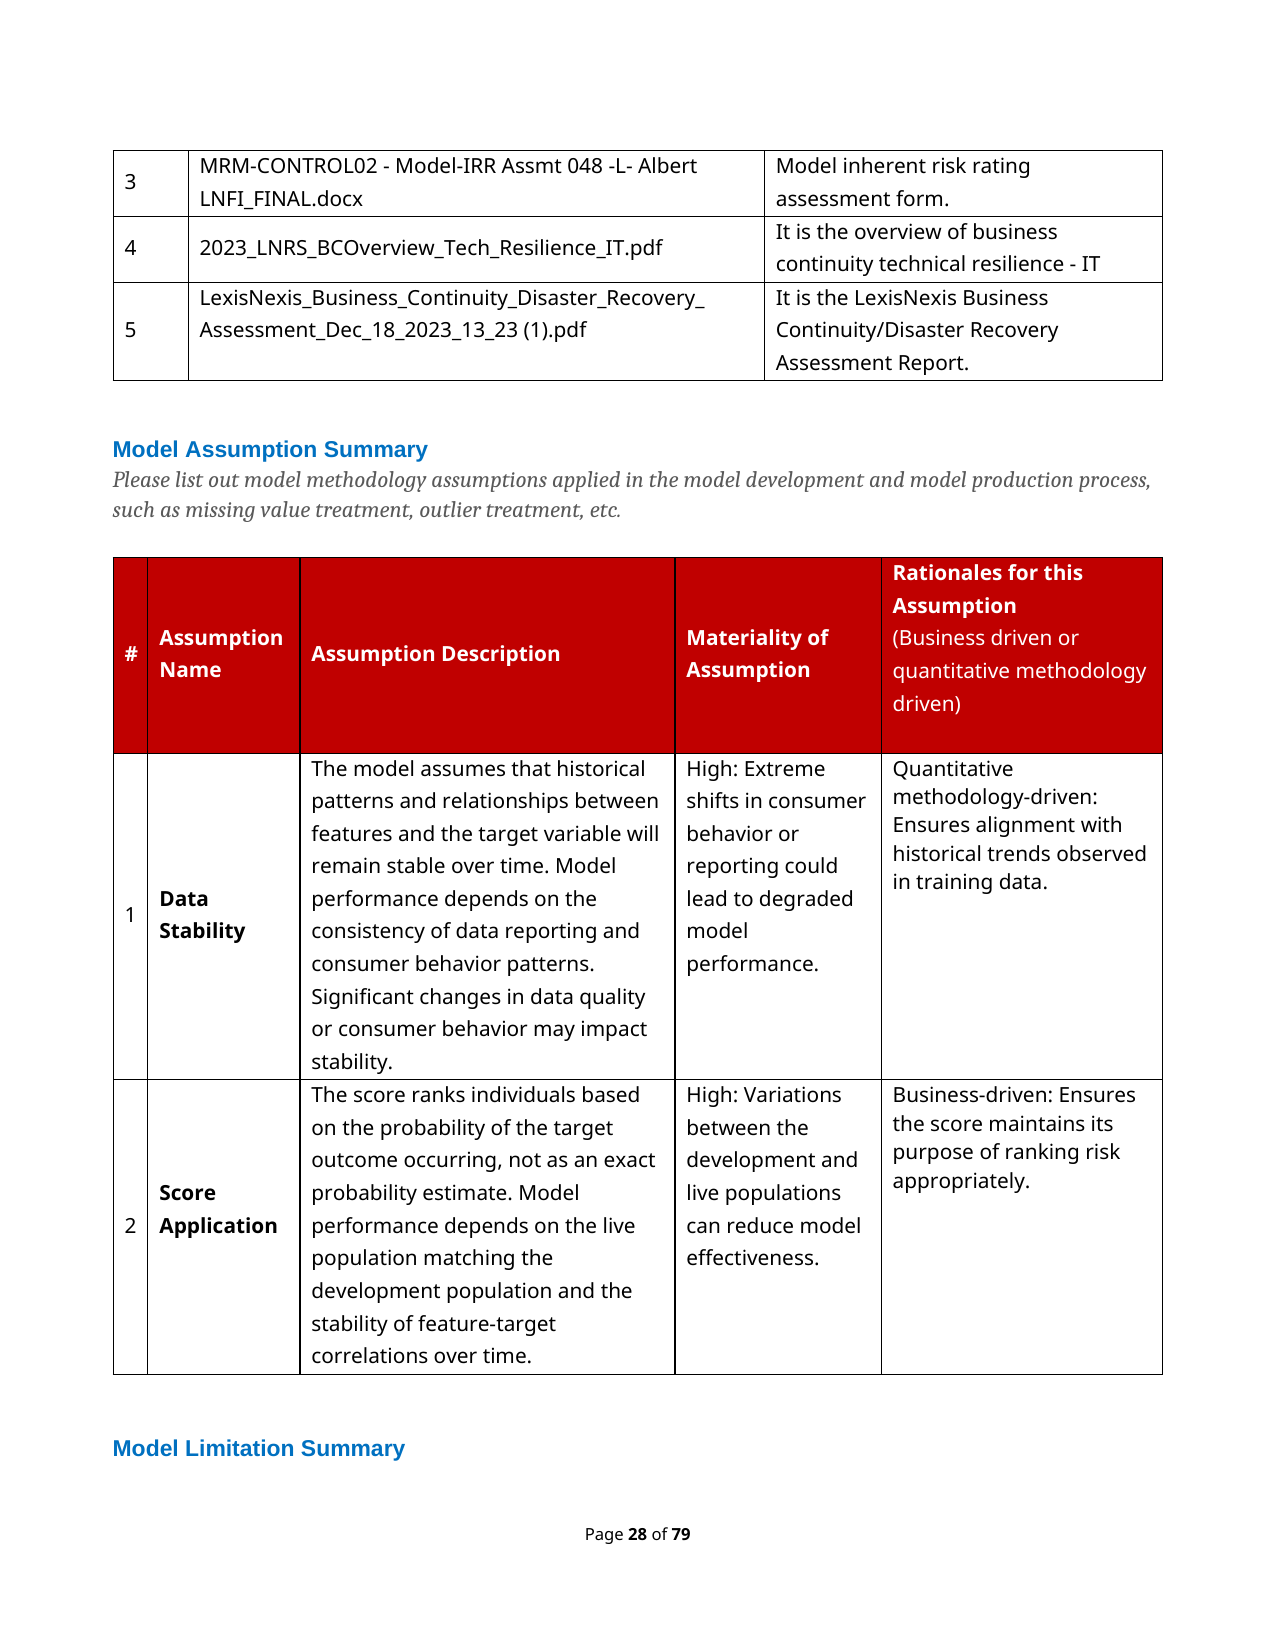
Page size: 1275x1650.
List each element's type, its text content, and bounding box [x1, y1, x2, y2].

table_cell Quantitative methodology-driven: Ensures alignment with historical trends observed in training data. [882, 754, 1162, 1079]
table_cell 2023_LNRS_BCOverview_Tech_Resilience_IT.pdf [189, 217, 764, 282]
table_cell 5 [114, 283, 188, 380]
table_cell It is the overview of business continuity technical resilience - IT [765, 217, 1162, 282]
table_cell It is the LexisNexis Business Continuity/Disaster Recovery Assessment Report. [765, 283, 1162, 380]
text Model Limitation Summary [112, 1435, 1162, 1461]
text Model Assumption Summary [112, 436, 1162, 463]
table_cell The model assumes that historical patterns and relationships between features and the target variable will remain stable over time. Model performance depends on the consistency of data reporting and consumer behavior patterns. Significant changes in data quality or consumer behavior may impact stability. [301, 754, 674, 1079]
table_cell Model inherent risk rating assessment form. [765, 151, 1162, 216]
table_header Assumption Description [301, 558, 674, 753]
table_cell 4 [114, 217, 188, 282]
table_header Rationales for this Assumption (Business driven or quantitative methodology driven) [882, 558, 1162, 753]
table_cell Business-driven: Ensures the score maintains its purpose of ranking risk appropriately. [882, 1080, 1162, 1373]
table_cell Data Stability [148, 754, 299, 1079]
table_cell High: Extreme shifts in consumer behavior or reporting could lead to degraded model performance. [676, 754, 881, 1079]
table_cell MRM-CONTROL02 - Model-IRR Assmt 048 -L- Albert LNFI_FINAL.docx [189, 151, 764, 216]
table_cell LexisNexis_Business_Continuity_Disaster_Recovery_ Assessment_Dec_18_2023_13_23 (1).pdf [189, 283, 764, 380]
table_cell 2 [114, 1080, 147, 1373]
text Please list out model methodology assumptions applied in the model development and model production process, such as missing value treatment, outlier treatment, etc. [112, 467, 1162, 523]
table_cell Score Application [148, 1080, 299, 1373]
table_cell 1 [114, 754, 147, 1079]
table_cell High: Variations between the development and live populations can reduce model effectiveness. [676, 1080, 881, 1373]
table_cell 3 [114, 151, 188, 216]
table_header Assumption Name [148, 558, 299, 753]
table_cell The score ranks individuals based on the probability of the target outcome occurring, not as an exact probability estimate. Model performance depends on the live population matching the development population and the stability of feature-target correlations over time. [301, 1080, 674, 1373]
table_header Materiality of Assumption [676, 558, 881, 753]
table_header # [114, 558, 147, 753]
